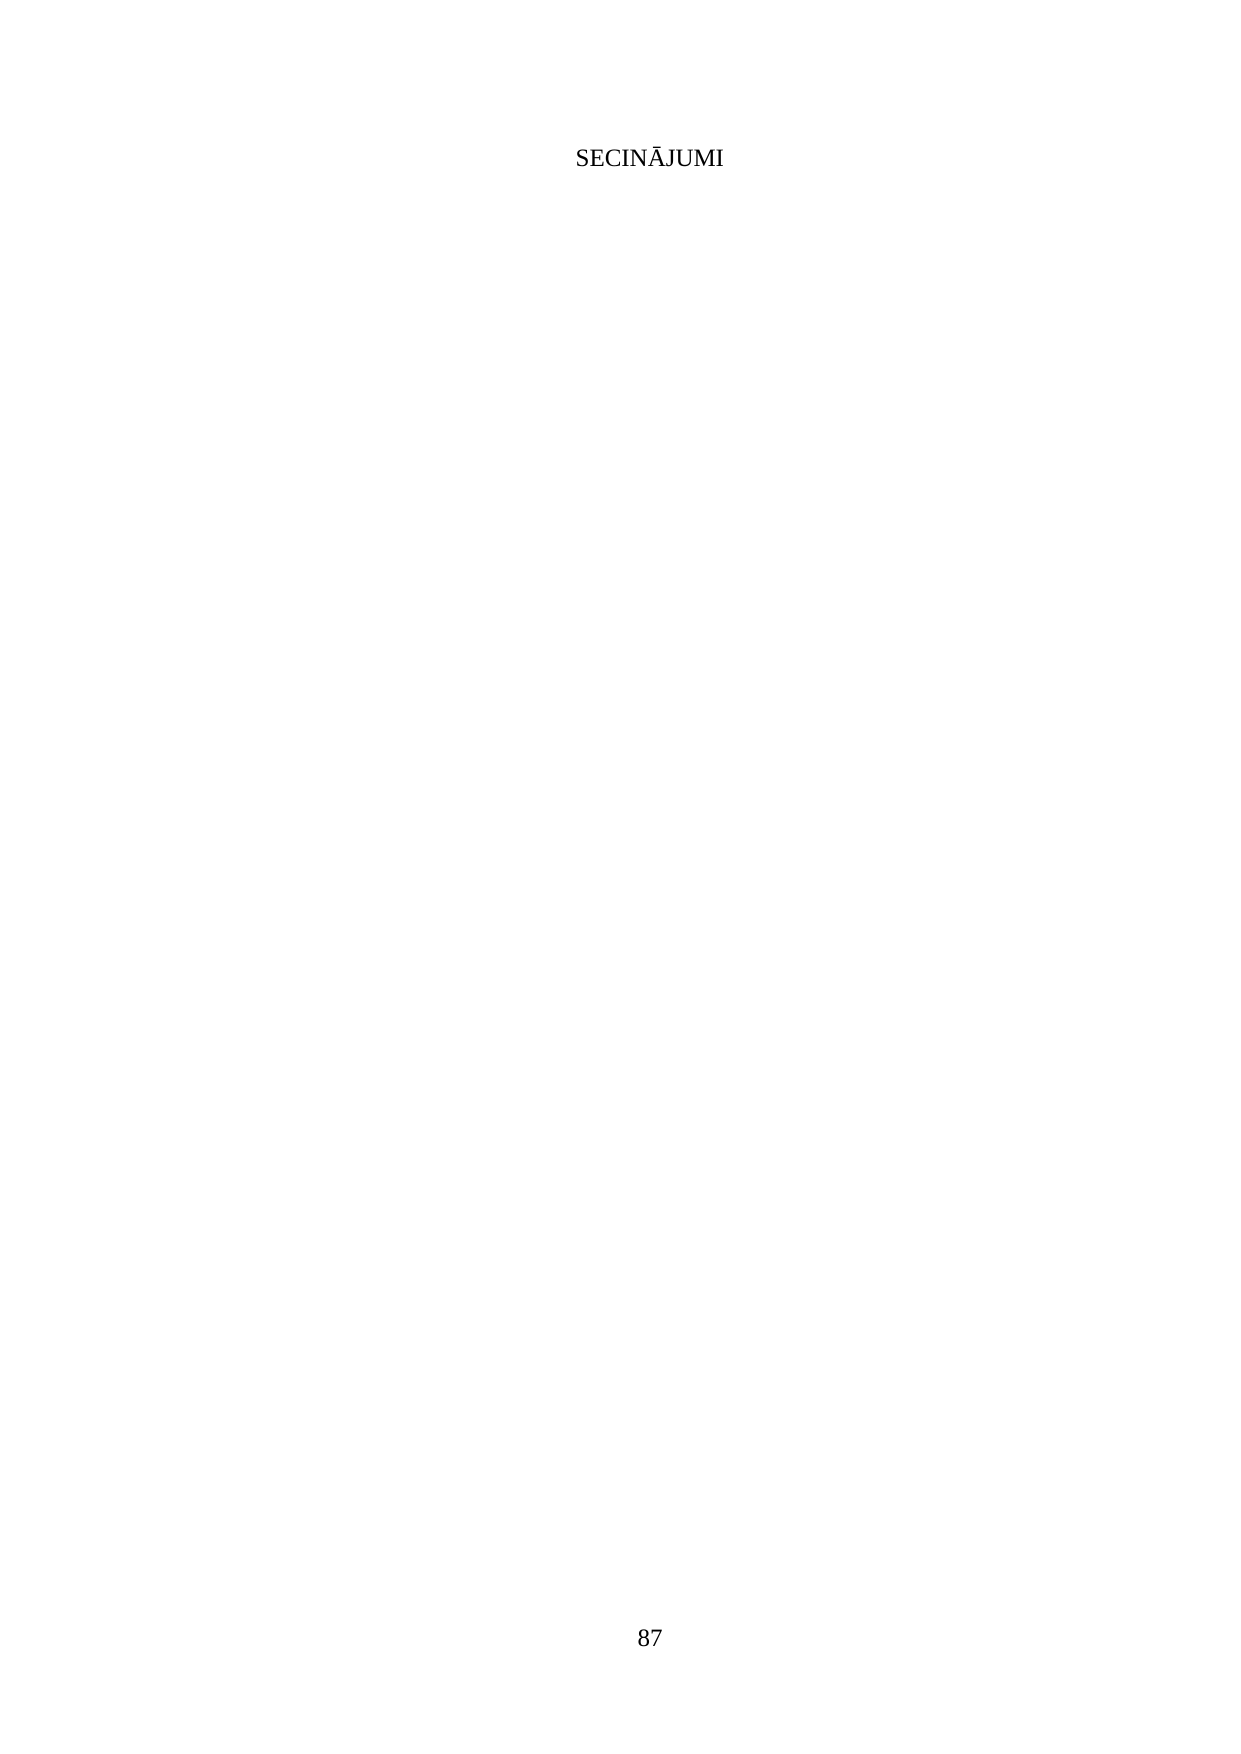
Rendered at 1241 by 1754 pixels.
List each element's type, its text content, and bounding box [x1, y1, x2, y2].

subtitle SECINĀJUMI [177, 143, 1122, 172]
